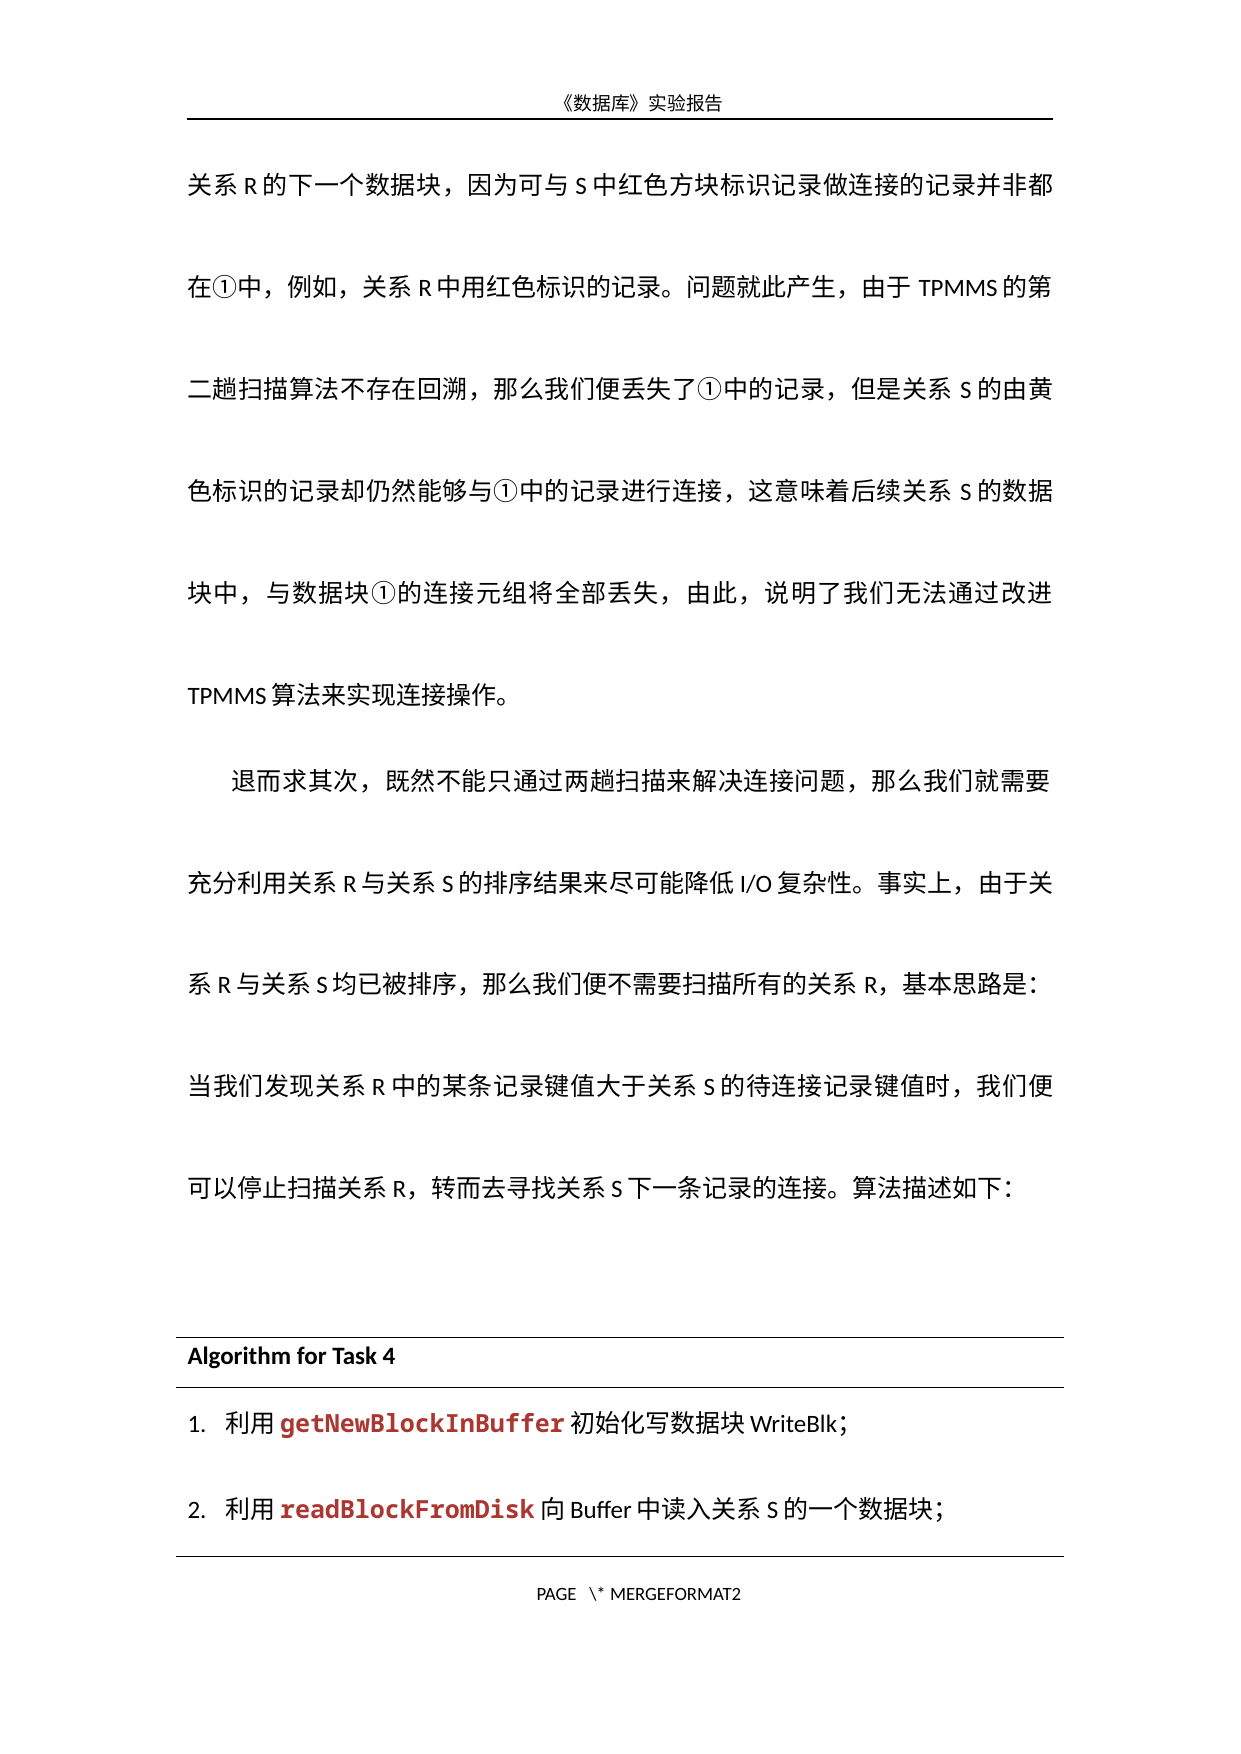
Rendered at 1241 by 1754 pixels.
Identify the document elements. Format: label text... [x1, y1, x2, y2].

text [187, 150, 1053, 727]
text 退而求其次，既然不能只通过两趟扫描来解决连接问题，那么我们就需要充分利用关系R与关系S的排序结果来尽可能降低I/O复杂性。事实上，由于关系R与关系S均已被排序，那么我们便不需要扫描所有的关系R，基本思路是：当我们发现关系R中的某条记录键值大于关系S的待连接记录键值时，我们便可以停止扫描关系R，转而去寻找关系S下一条记录的连接。算法描述如下： [187, 745, 1053, 1221]
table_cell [176, 1388, 1064, 1556]
table_header Algorithm for Task 4 [176, 1338, 1064, 1387]
